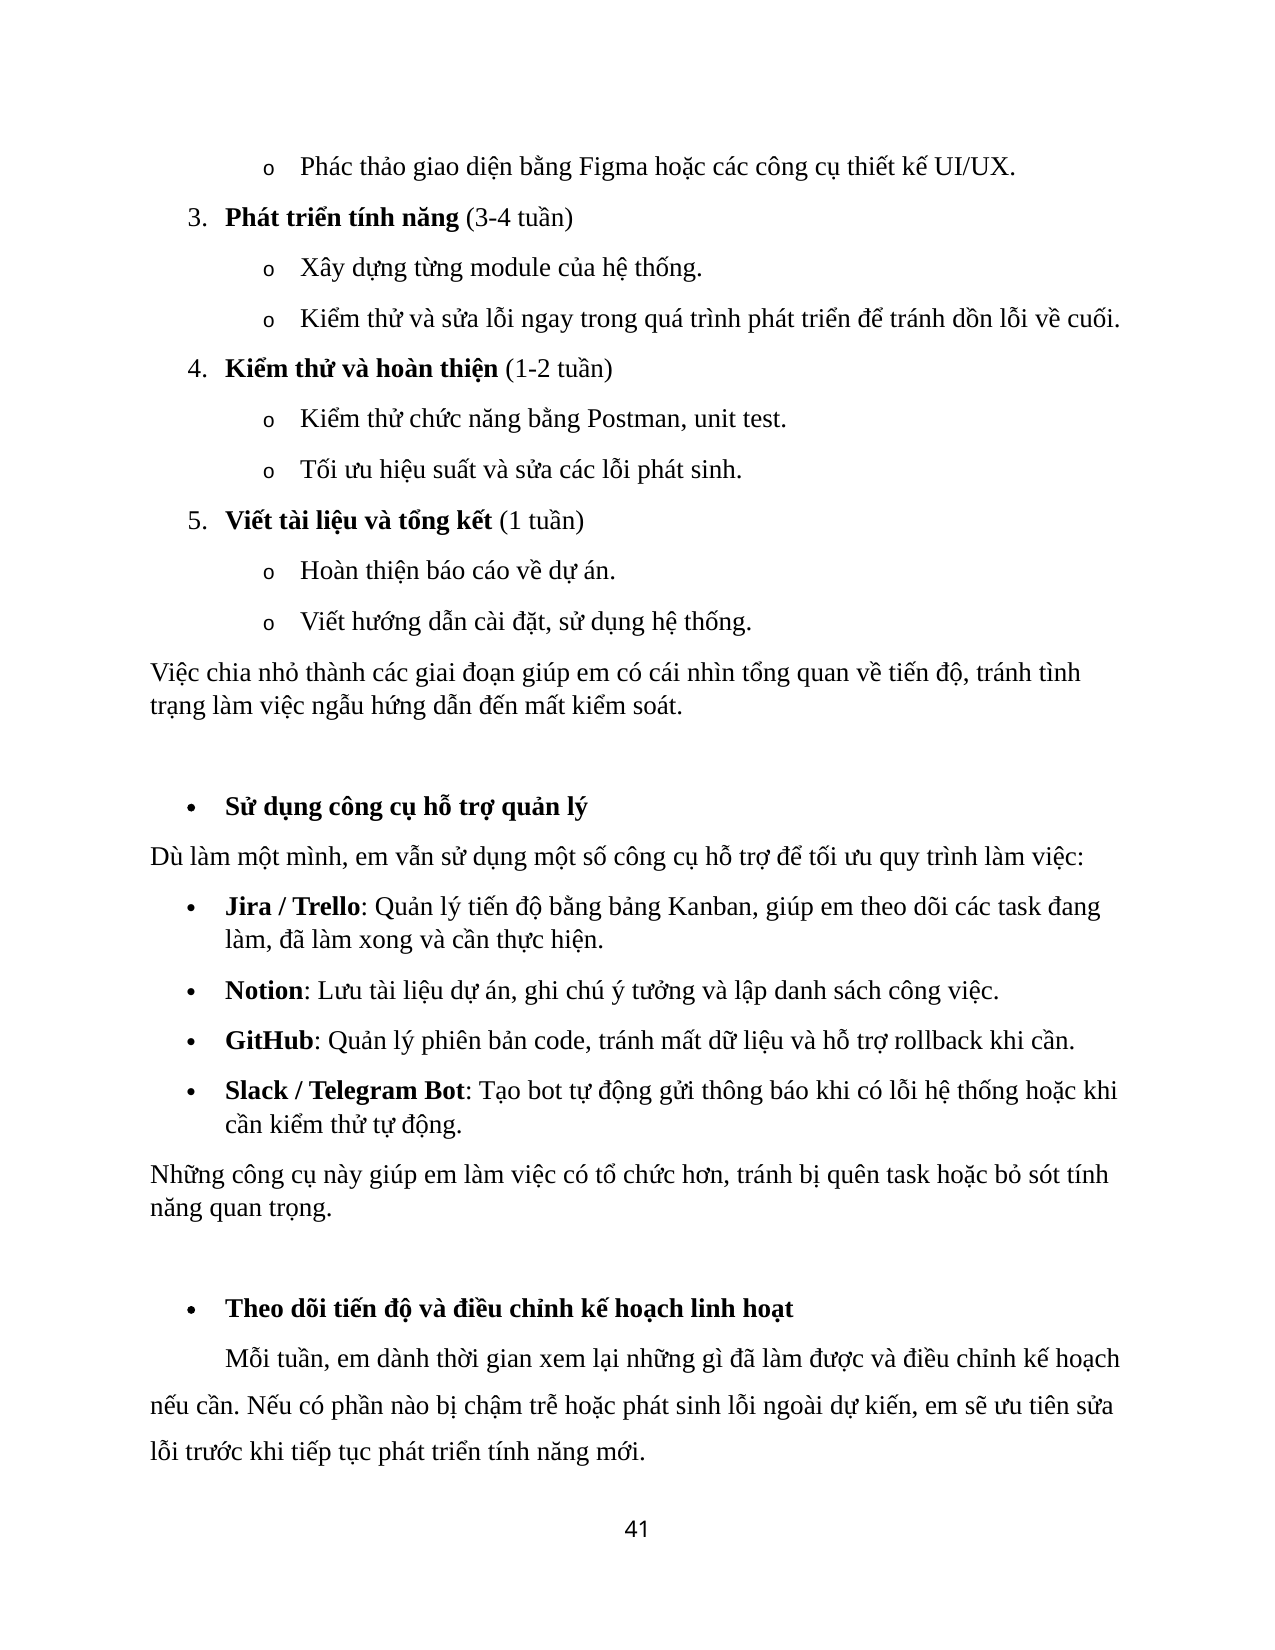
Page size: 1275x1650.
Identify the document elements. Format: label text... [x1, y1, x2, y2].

text Mỗi tuần, em dành thời gian xem lại những gì đã làm được và điều chỉnh kế hoạch nếu cần. Nếu có phần nào bị chậm trễ hoặc phát sinh lỗi ngoài dự kiến, em sẽ ưu tiên sửa lỗi trước khi tiếp tục phát triển tính năng mới. [150, 1342, 1125, 1467]
list Hoàn thiện báo cáo về dự án. [262, 554, 1125, 586]
list Phát triển tính năng (3-4 tuần) [187, 201, 1125, 232]
list Kiểm thử và hoàn thiện (1-2 tuần) [187, 352, 1125, 383]
list Jira / Trello: Quản lý tiến độ bằng bảng Kanban, giúp em theo dõi các task đang làm, đã làm xong và cần thực hiện. [187, 890, 1125, 955]
text Những công cụ này giúp em làm việc có tổ chức hơn, tránh bị quên task hoặc bỏ sót tính năng quan trọng. [150, 1158, 1125, 1223]
text Việc chia nhỏ thành các giai đoạn giúp em có cái nhìn tổng quan về tiến độ, tránh tình trạng làm việc ngẫu hứng dẫn đến mất kiểm soát. [150, 656, 1125, 720]
list Slack / Telegram Bot: Tạo bot tự động gửi thông báo khi có lỗi hệ thống hoặc khi cần kiểm thử tự động. [187, 1074, 1125, 1139]
list Kiểm thử và sửa lỗi ngay trong quá trình phát triển để tránh dồn lỗi về cuối. [262, 302, 1125, 333]
text Dù làm một mình, em vẫn sử dụng một số công cụ hỗ trợ để tối ưu quy trình làm việc: [150, 840, 1125, 871]
list Viết tài liệu và tổng kết (1 tuần) [187, 504, 1125, 535]
list Viết hướng dẫn cài đặt, sử dụng hệ thống. [262, 605, 1125, 637]
list Kiểm thử chức năng bằng Postman, unit test. [262, 403, 1125, 434]
list Notion: Lưu tài liệu dự án, ghi chú ý tưởng và lập danh sách công việc. [187, 974, 1125, 1005]
list GitHub: Quản lý phiên bản code, tránh mất dữ liệu và hỗ trợ rollback khi cần. [187, 1024, 1125, 1055]
list Theo dõi tiến độ và điều chỉnh kế hoạch linh hoạt [187, 1292, 1125, 1323]
list Xây dựng từng module của hệ thống. [262, 251, 1125, 282]
list Sử dụng công cụ hỗ trợ quản lý [187, 790, 1125, 821]
list Tối ưu hiệu suất và sửa các lỗi phát sinh. [262, 453, 1125, 485]
list Phác thảo giao diện bằng Figma hoặc các công cụ thiết kế UI/UX. [262, 150, 1125, 182]
